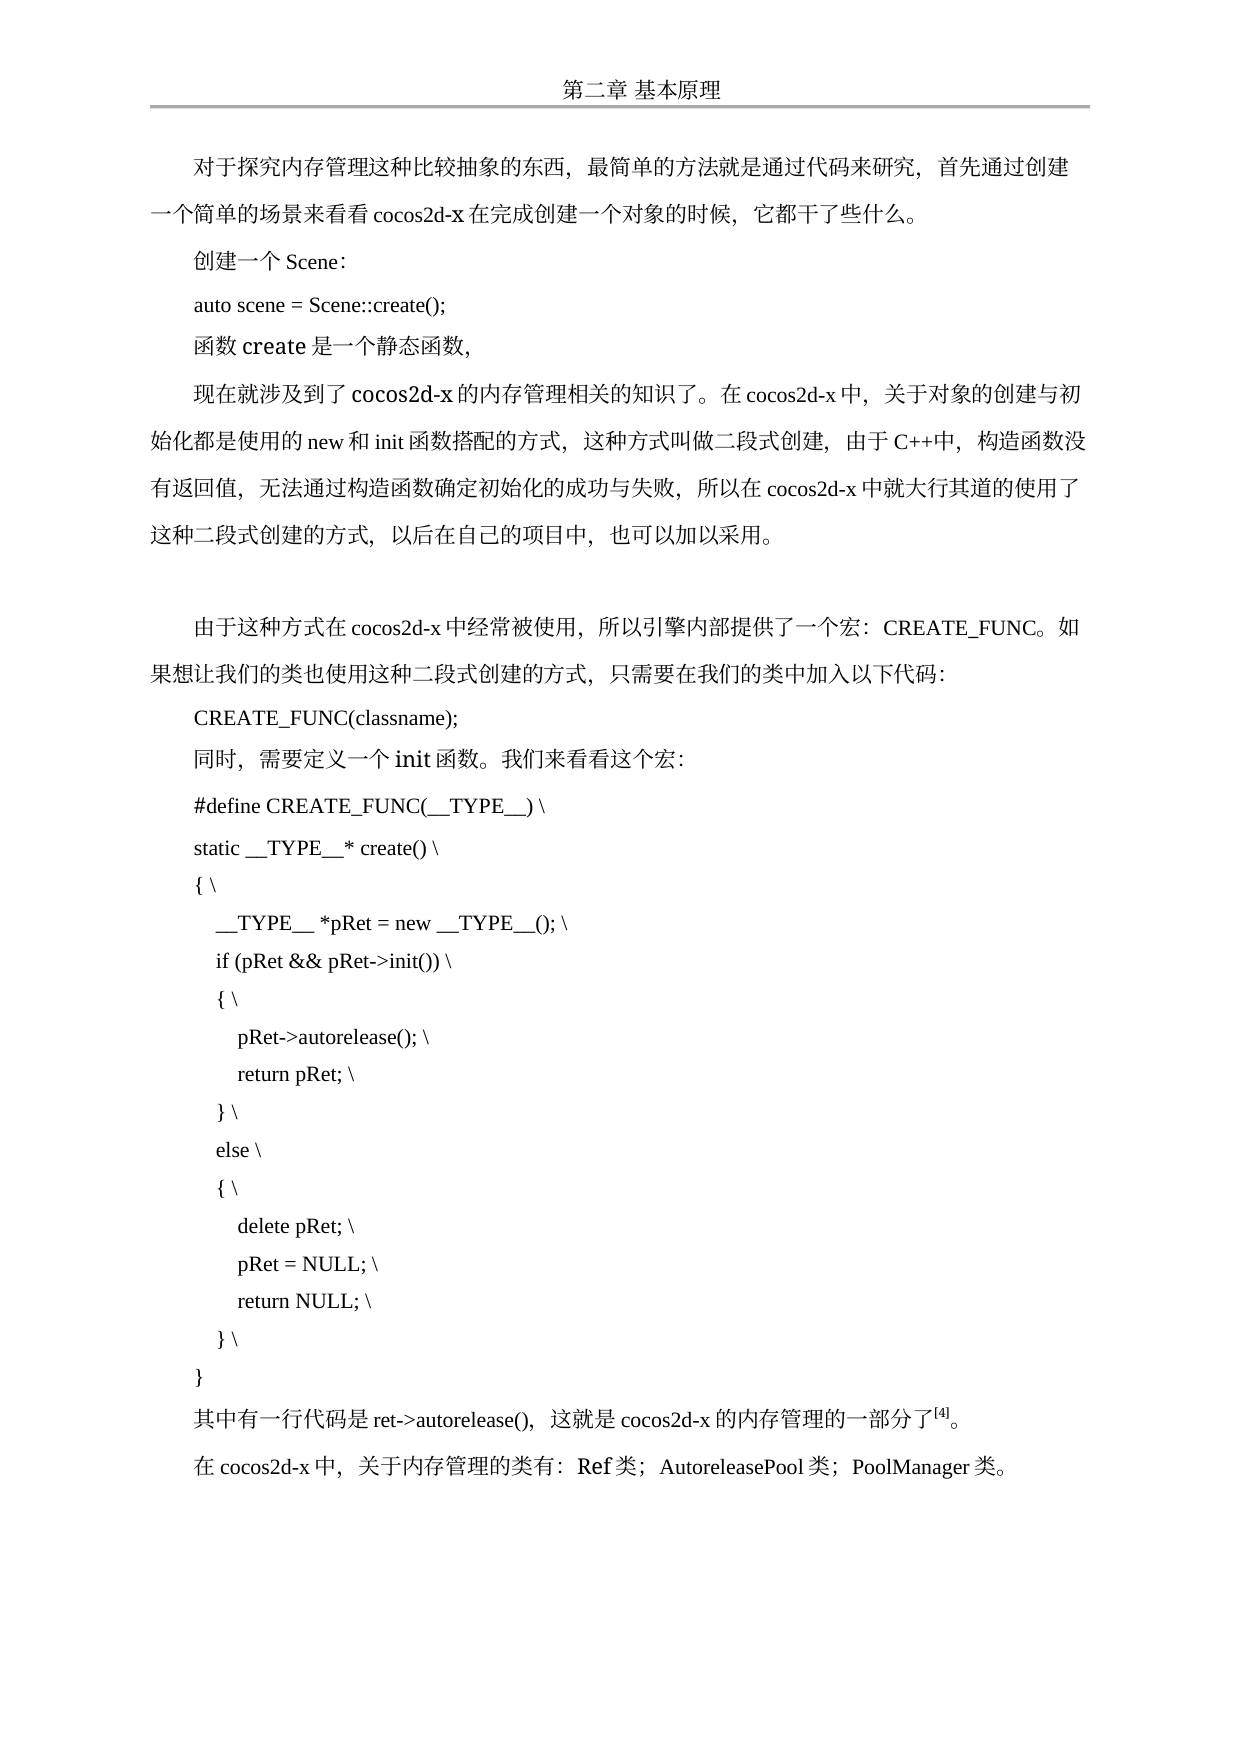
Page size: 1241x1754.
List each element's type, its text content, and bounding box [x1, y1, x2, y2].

text 现在就涉及到了cocos2d-x的内存管理相关的知识了。在cocos2d-x中，关于对象的创建与初始化都是使用的new和init函数搭配的方式，这种方式叫做二段式创建，由于C++中，构造函数没有返回值，无法通过构造函数确定初始化的成功与失败，所以在cocos2d-x中就大行其道的使用了这种二段式创建的方式，以后在自己的项目中，也可以加以采用。 [150, 377, 1090, 550]
text 在cocos2d-x中，关于内存管理的类有：Ref类；AutoreleasePool类；PoolManager类。 [150, 1449, 1090, 1481]
text delete pRet; \ [150, 1213, 1090, 1238]
text } \ [150, 1099, 1090, 1124]
text 对于探究内存管理这种比较抽象的东西，最简单的方法就是通过代码来研究，首先通过创建一个简单的场景来看看cocos2d-x在完成创建一个对象的时候，它都干了些什么。 [150, 150, 1090, 229]
text { \ [150, 872, 1090, 898]
text 同时，需要定义一个init函数。我们来看看这个宏： [150, 743, 1090, 774]
text static __TYPE__* create() \ [150, 834, 1090, 860]
text } \ [150, 1326, 1090, 1351]
text return NULL; \ [150, 1288, 1090, 1313]
text { \ [150, 986, 1090, 1011]
text 创建一个Scene： [150, 244, 1090, 276]
text __TYPE__ *pRet = new __TYPE__(); \ [150, 910, 1090, 935]
text if (pRet && pRet->init()) \ [150, 948, 1090, 973]
text } [150, 1364, 1090, 1389]
text pRet->autorelease(); \ [150, 1024, 1090, 1049]
text #define CREATE_FUNC(__TYPE__) \ [150, 790, 1090, 820]
text 由于这种方式在cocos2d-x中经常被使用，所以引擎内部提供了一个宏：CREATE_FUNC。如果想让我们的类也使用这种二段式创建的方式，只需要在我们的类中加入以下代码： [150, 610, 1090, 689]
text 其中有一行代码是ret->autorelease()，这就是cocos2d-x的内存管理的一部分了[4]。 [150, 1402, 1090, 1433]
text 函数create是一个静态函数， [150, 329, 1090, 361]
text CREATE_FUNC(classname); [150, 705, 1090, 730]
text else \ [150, 1137, 1090, 1162]
text pRet = NULL; \ [150, 1251, 1090, 1276]
text { \ [150, 1175, 1090, 1200]
text return pRet; \ [150, 1061, 1090, 1087]
text auto scene = Scene::create(); [150, 292, 1090, 317]
